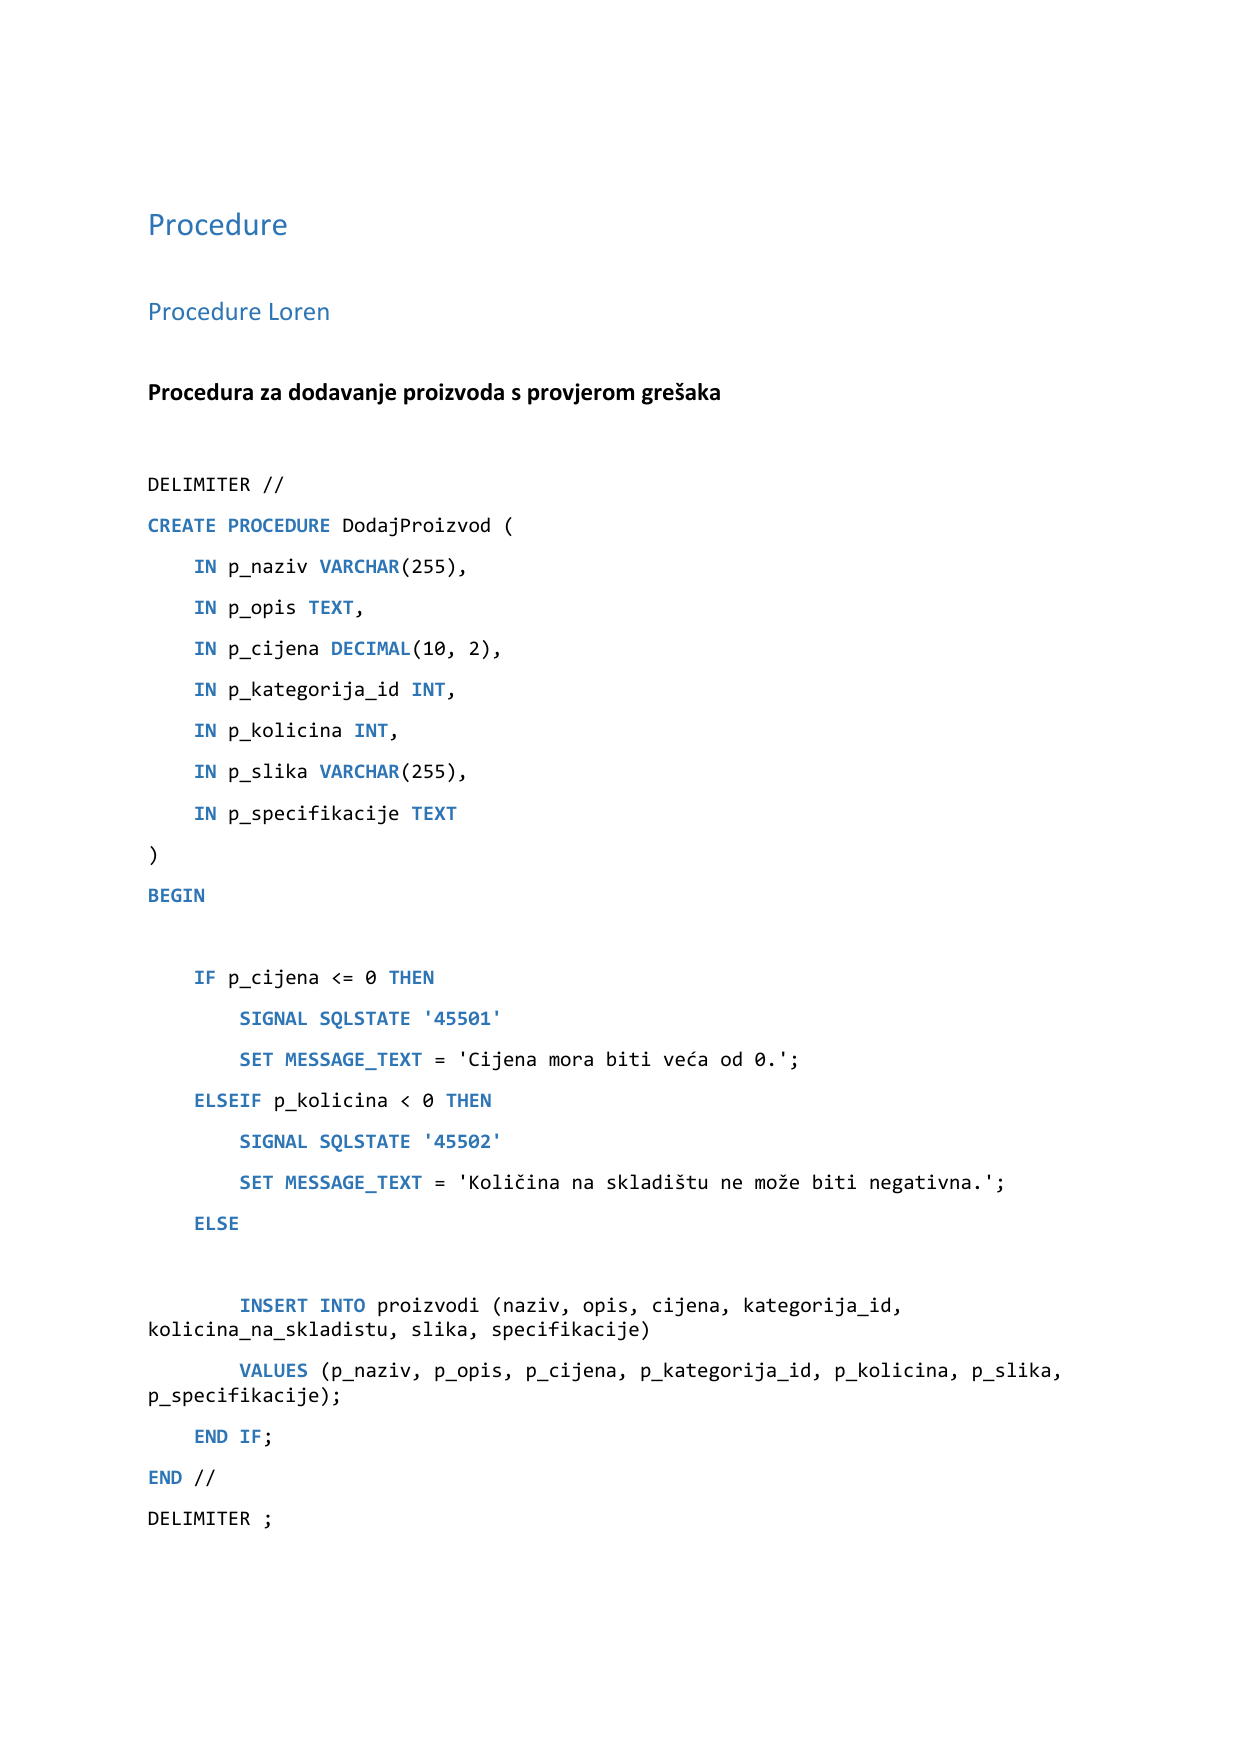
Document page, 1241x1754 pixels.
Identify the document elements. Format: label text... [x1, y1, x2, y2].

text SIGNAL SQLSTATE '45502' [148, 1129, 1093, 1154]
text ELSE [148, 1211, 1093, 1236]
text IN p_naziv VARCHAR(255), [148, 555, 1093, 579]
text END IF; [148, 1424, 1093, 1449]
text END // [148, 1465, 1093, 1490]
text SET MESSAGE_TEXT = 'Cijena mora biti veća od 0.'; [148, 1047, 1093, 1072]
text INSERT INTO proizvodi (naziv, opis, cijena, kategorija_id, kolicina_na_skladistu, slika, specifikacije) [148, 1293, 1093, 1342]
text SIGNAL SQLSTATE '45501' [148, 1006, 1093, 1031]
text IN p_slika VARCHAR(255), [148, 760, 1093, 784]
text IN p_specifikacije TEXT [148, 801, 1093, 825]
text SET MESSAGE_TEXT = 'Količina na skladištu ne može biti negativna.'; [148, 1170, 1093, 1195]
text BEGIN [148, 883, 1093, 907]
text IN p_kategorija_id INT, [148, 678, 1093, 702]
text ELSEIF p_kolicina < 0 THEN [148, 1088, 1093, 1113]
text CREATE PROCEDURE DodajProizvod ( [148, 514, 1093, 538]
subtitle Procedure Loren [148, 294, 1093, 327]
text Procedura za dodavanje proizvoda s provjerom grešaka [148, 376, 1093, 407]
text VALUES (p_naziv, p_opis, p_cijena, p_kategorija_id, p_kolicina, p_slika, p_specifikacije); [148, 1359, 1093, 1408]
text ) [148, 842, 1093, 866]
subtitle Procedure [148, 203, 1093, 243]
text DELIMITER ; [148, 1506, 1093, 1531]
text IF p_cijena <= 0 THEN [148, 965, 1093, 989]
text IN p_kolicina INT, [148, 719, 1093, 743]
text IN p_cijena DECIMAL(10, 2), [148, 637, 1093, 661]
text DELIMITER // [148, 473, 1093, 497]
text IN p_opis TEXT, [148, 596, 1093, 620]
